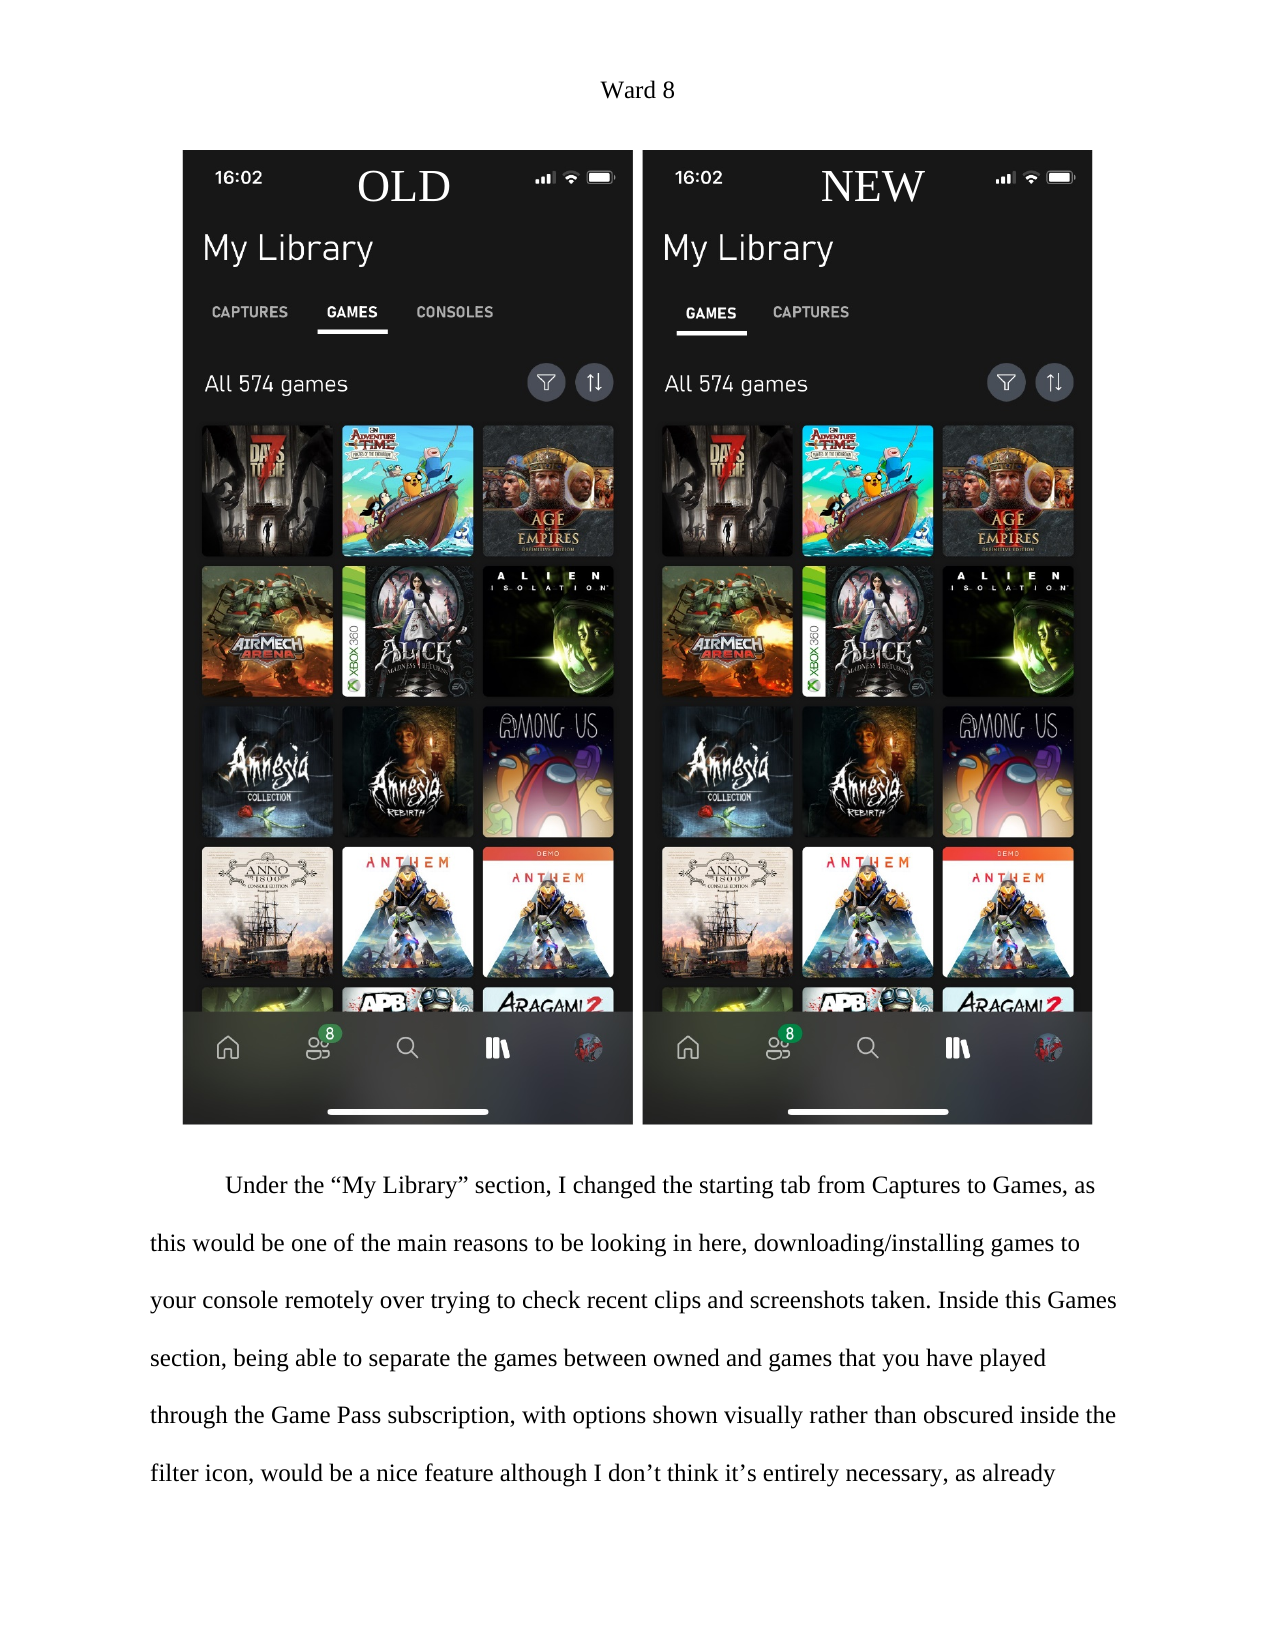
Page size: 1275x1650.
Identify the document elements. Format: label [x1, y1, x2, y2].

picture [182, 150, 1093, 1125]
text [150, 1170, 1125, 1487]
